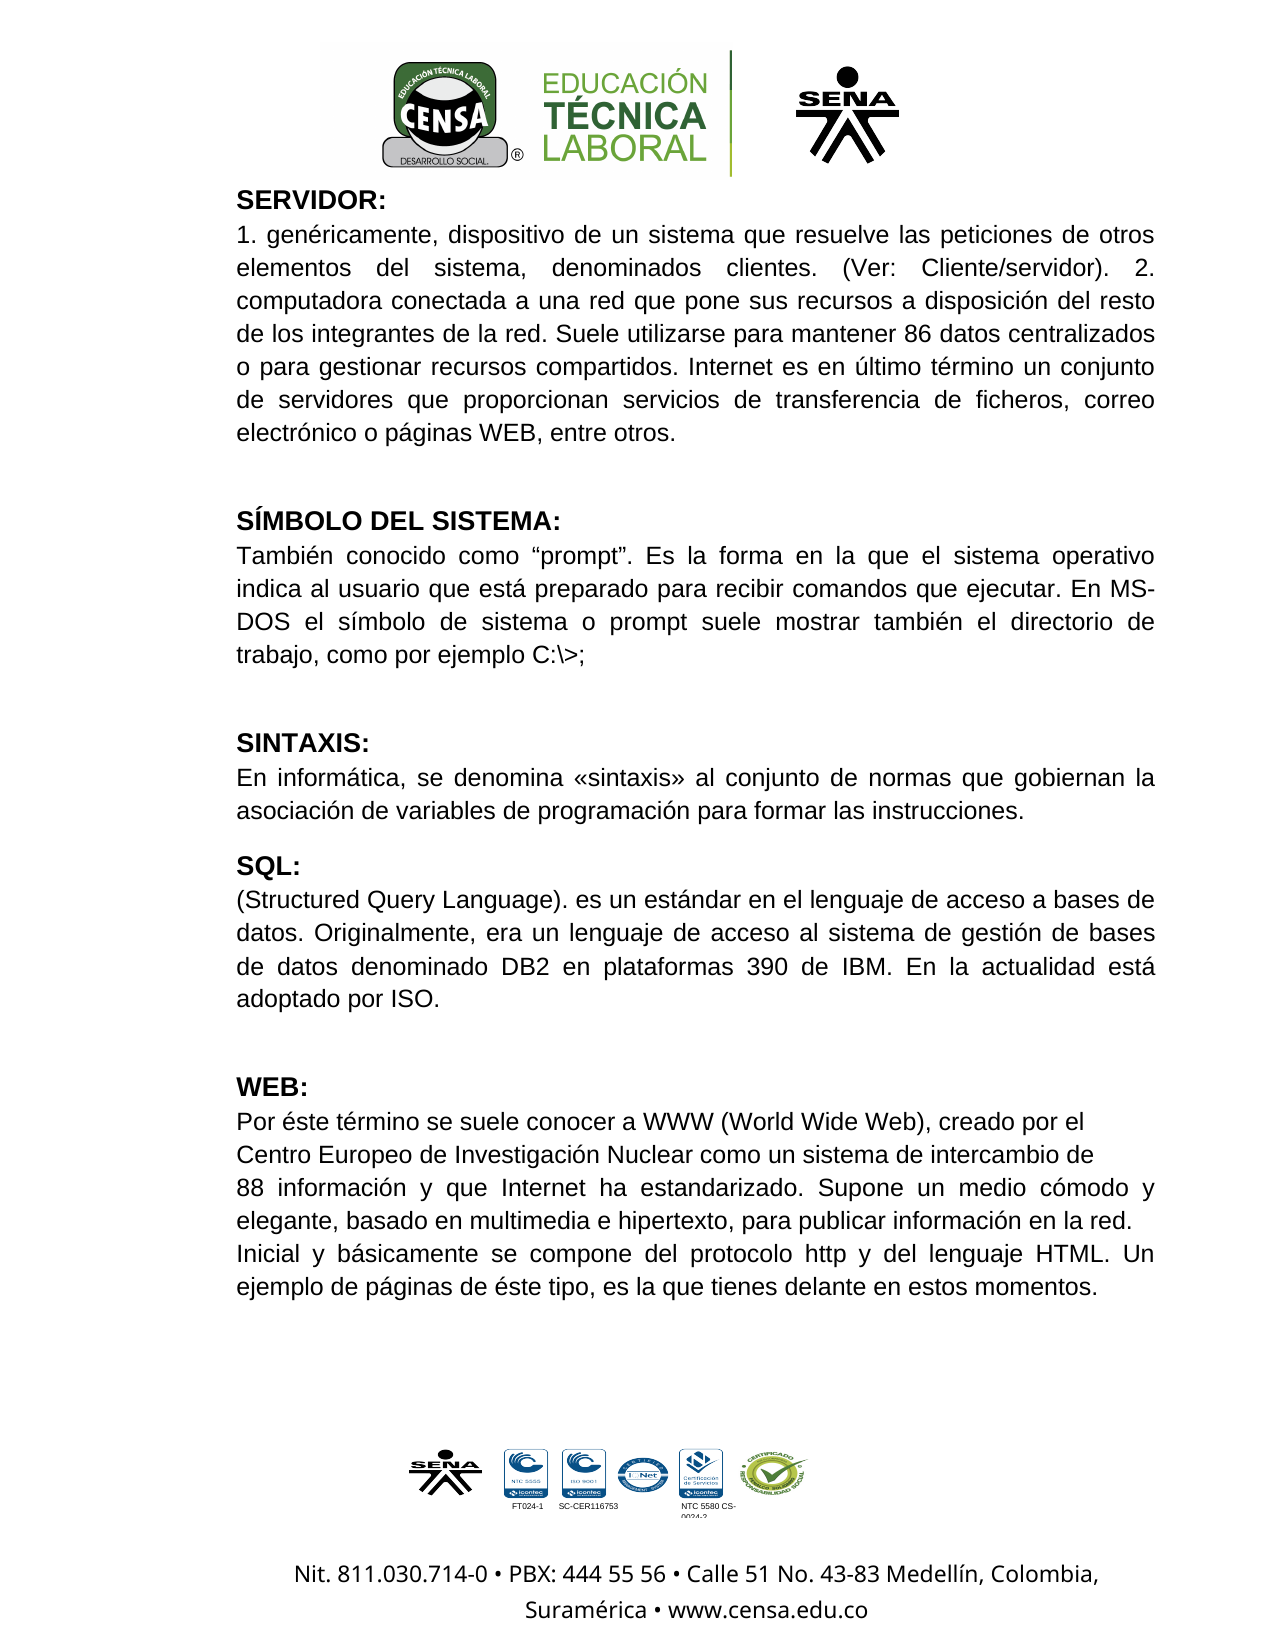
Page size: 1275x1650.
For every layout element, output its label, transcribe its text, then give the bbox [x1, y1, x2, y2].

picture [673, 1446, 729, 1501]
picture [732, 1446, 815, 1501]
text En informática, se denomina «sintaxis» al conjunto de normas que gobiernan la asociación de variables de programación para formar las instrucciones. [236, 763, 1157, 824]
picture [615, 1454, 671, 1494]
text 1. genéricamente, dispositivo de un sistema que resuelve las peticiones de otros elementos del sistema, denominados clientes. (Ver: Cliente/servidor). 2. computadora conectada a una red que pone sus recursos a disposición del resto de los integrantes de la red. Suele utilizarse para mantener 86 datos centralizados o para gestionar recursos compartidos. Internet es en último término un conjunto de servidores que proporcionan servicios de transferencia de ficheros, correo electrónico o páginas WEB, entre otros. [236, 220, 1157, 447]
picture [404, 1446, 487, 1499]
text Inicial y básicamente se compone del protocolo http y del lenguaje HTML. Un ejemplo de páginas de éste tipo, es la que tienes delante en estos momentos. [236, 1239, 1157, 1301]
picture [789, 59, 906, 171]
text Centro Europeo de Investigación Nuclear como un sistema de intercambio de [236, 1140, 1157, 1169]
subtitle SÍMBOLO DEL SISTEMA: [236, 505, 1157, 536]
picture [556, 1446, 612, 1501]
picture [498, 1446, 554, 1501]
subtitle WEB: [236, 1071, 1157, 1103]
picture [320, 42, 733, 180]
text También conocido como “prompt”. Es la forma en la que el sistema operativo indica al usuario que está preparado para recibir comandos que ejecutar. En MS-DOS el símbolo de sistema o prompt suele mostrar también el directorio de trabajo, como por ejemplo C:\>; [236, 541, 1157, 668]
text 88 información y que Internet ha estandarizado. Supone un medio cómodo y elegante, basado en multimedia e hipertexto, para publicar información en la red. [236, 1173, 1157, 1235]
subtitle SQL: [236, 849, 1157, 881]
subtitle SERVIDOR: [236, 177, 1157, 215]
subtitle SINTAXIS: [236, 727, 1157, 758]
text (Structured Query Language). es un estándar en el lenguaje de acceso a bases de datos. Originalmente, era un lenguaje de acceso al sistema de gestión de bases de datos denominado DB2 en plataformas 390 de IBM. En la actualidad está adoptado por ISO. [236, 885, 1157, 1013]
text Por éste término se suele conocer a WWW (World Wide Web), creado por el [236, 1107, 1157, 1136]
